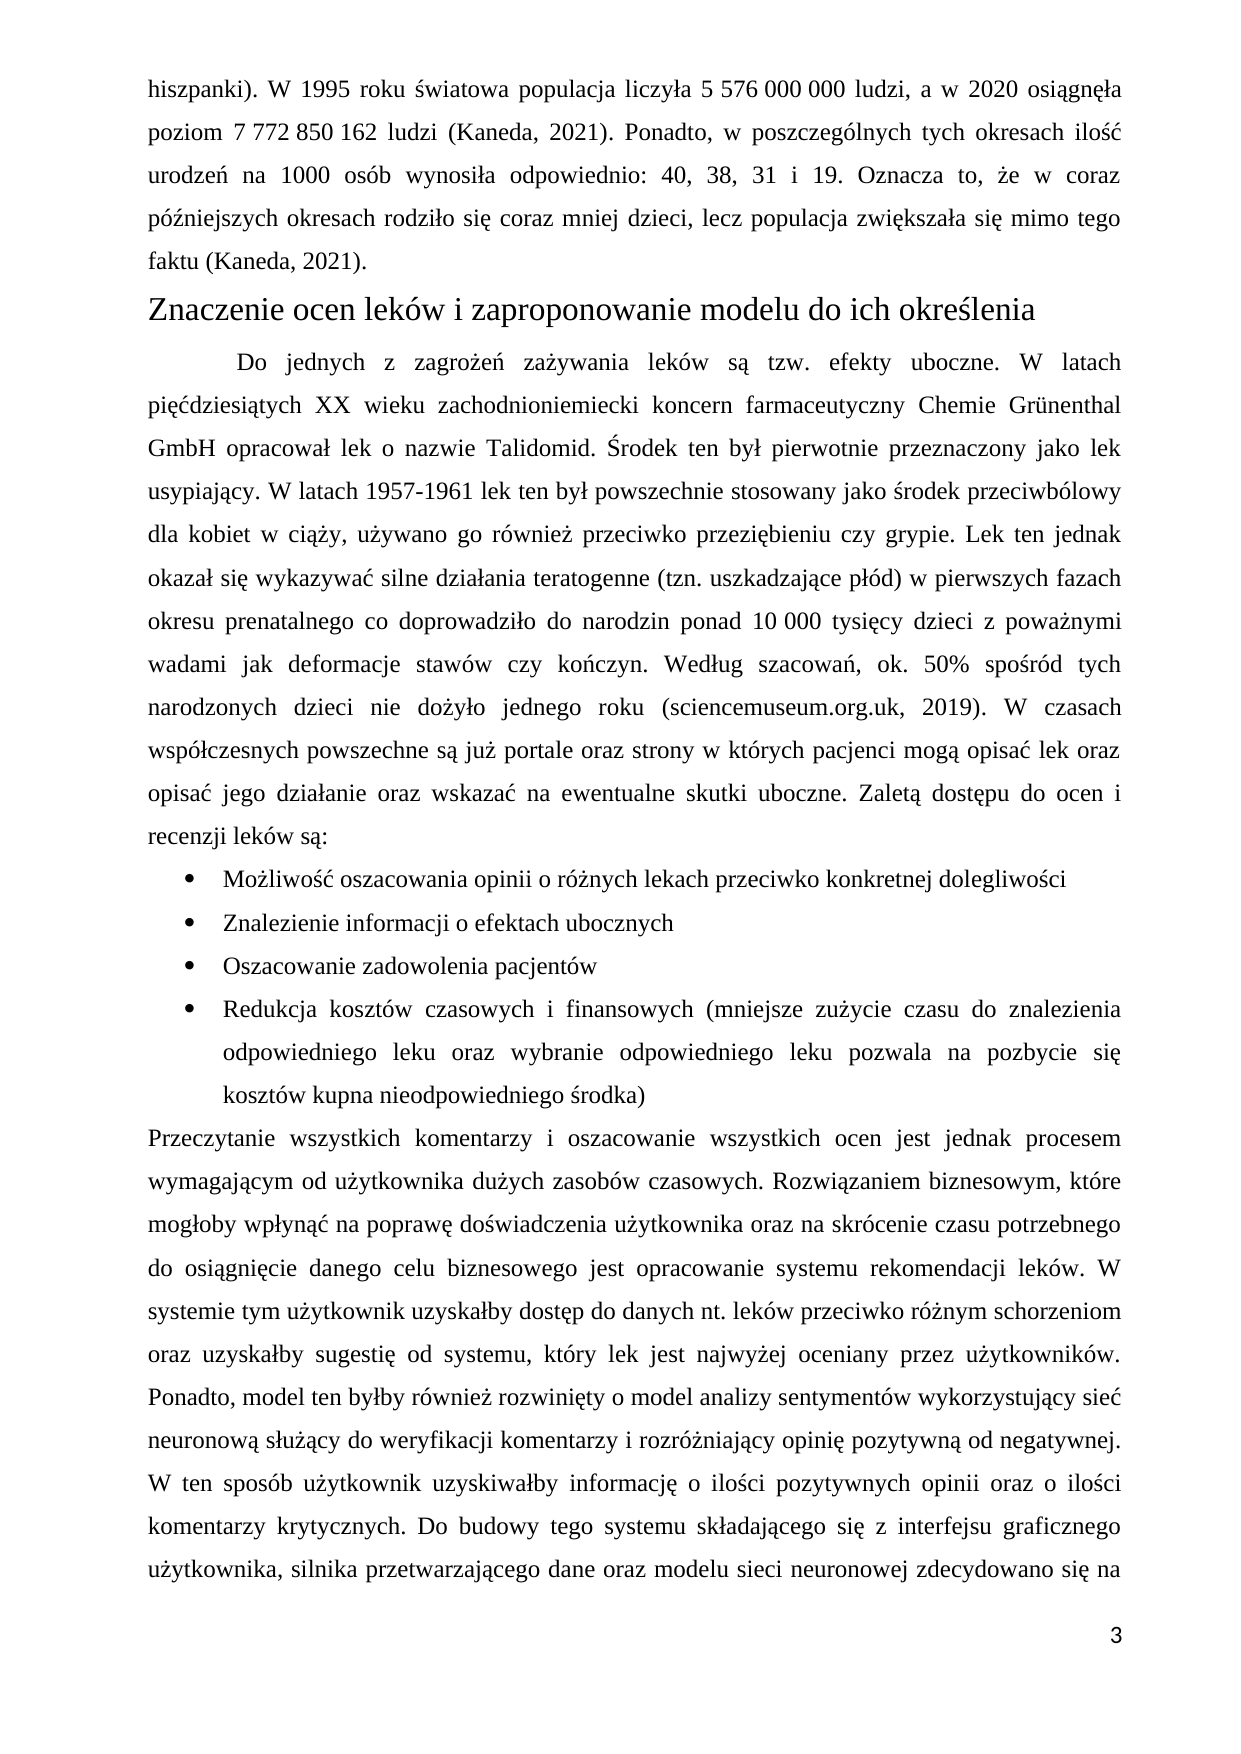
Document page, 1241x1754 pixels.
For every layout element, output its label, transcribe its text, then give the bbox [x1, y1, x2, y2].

text Do jednych z zagrożeń zażywania leków są tzw. efekty uboczne. W latach pięćdziesiątych XX wieku zachodnioniemiecki koncern farmaceutyczny Chemie Grünenthal GmbH opracował lek o nazwie Talidomid. Środek ten był pierwotnie przeznaczony jako lek usypiający. W latach 1957-1961 lek ten był powszechnie stosowany jako środek przeciwbólowy dla kobiet w ciąży, używano go również przeciwko przeziębieniu czy grypie. Lek ten jednak okazał się wykazywać silne działania teratogenne (tzn. uszkadzające płód) w pierwszych fazach okresu prenatalnego co doprowadziło do narodzin ponad 10 000 tysięcy dzieci z poważnymi wadami jak deformacje stawów czy kończyn. Według szacowań, ok. 50% spośród tych narodzonych dzieci nie dożyło jednego roku. W czasach współczesnych powszechne są już portale oraz strony w których pacjenci mogą opisać lek oraz opisać jego działanie oraz wskazać na ewentualne skutki uboczne. Zaletą dostępu do ocen i recenzji leków są: [148, 347, 1122, 850]
text Znaczenie ocen leków i zaproponowanie modelu do ich określenia [148, 289, 1122, 328]
list Oszacowanie zadowolenia pacjentów [185, 951, 1122, 979]
list Znalezienie informacji o efektach ubocznych [185, 908, 1122, 936]
list Możliwość oszacowania opinii o różnych lekach przeciwko konkretnej dolegliwości [185, 864, 1122, 893]
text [148, 74, 1122, 275]
list Redukcja kosztów czasowych i finansowych (mniejsze zużycie czasu do znalezienia odpowiedniego leku oraz wybranie odpowiedniego leku pozwala na pozbycie się kosztów kupna nieodpowiedniego środka) [185, 994, 1122, 1109]
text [148, 1123, 1122, 1583]
